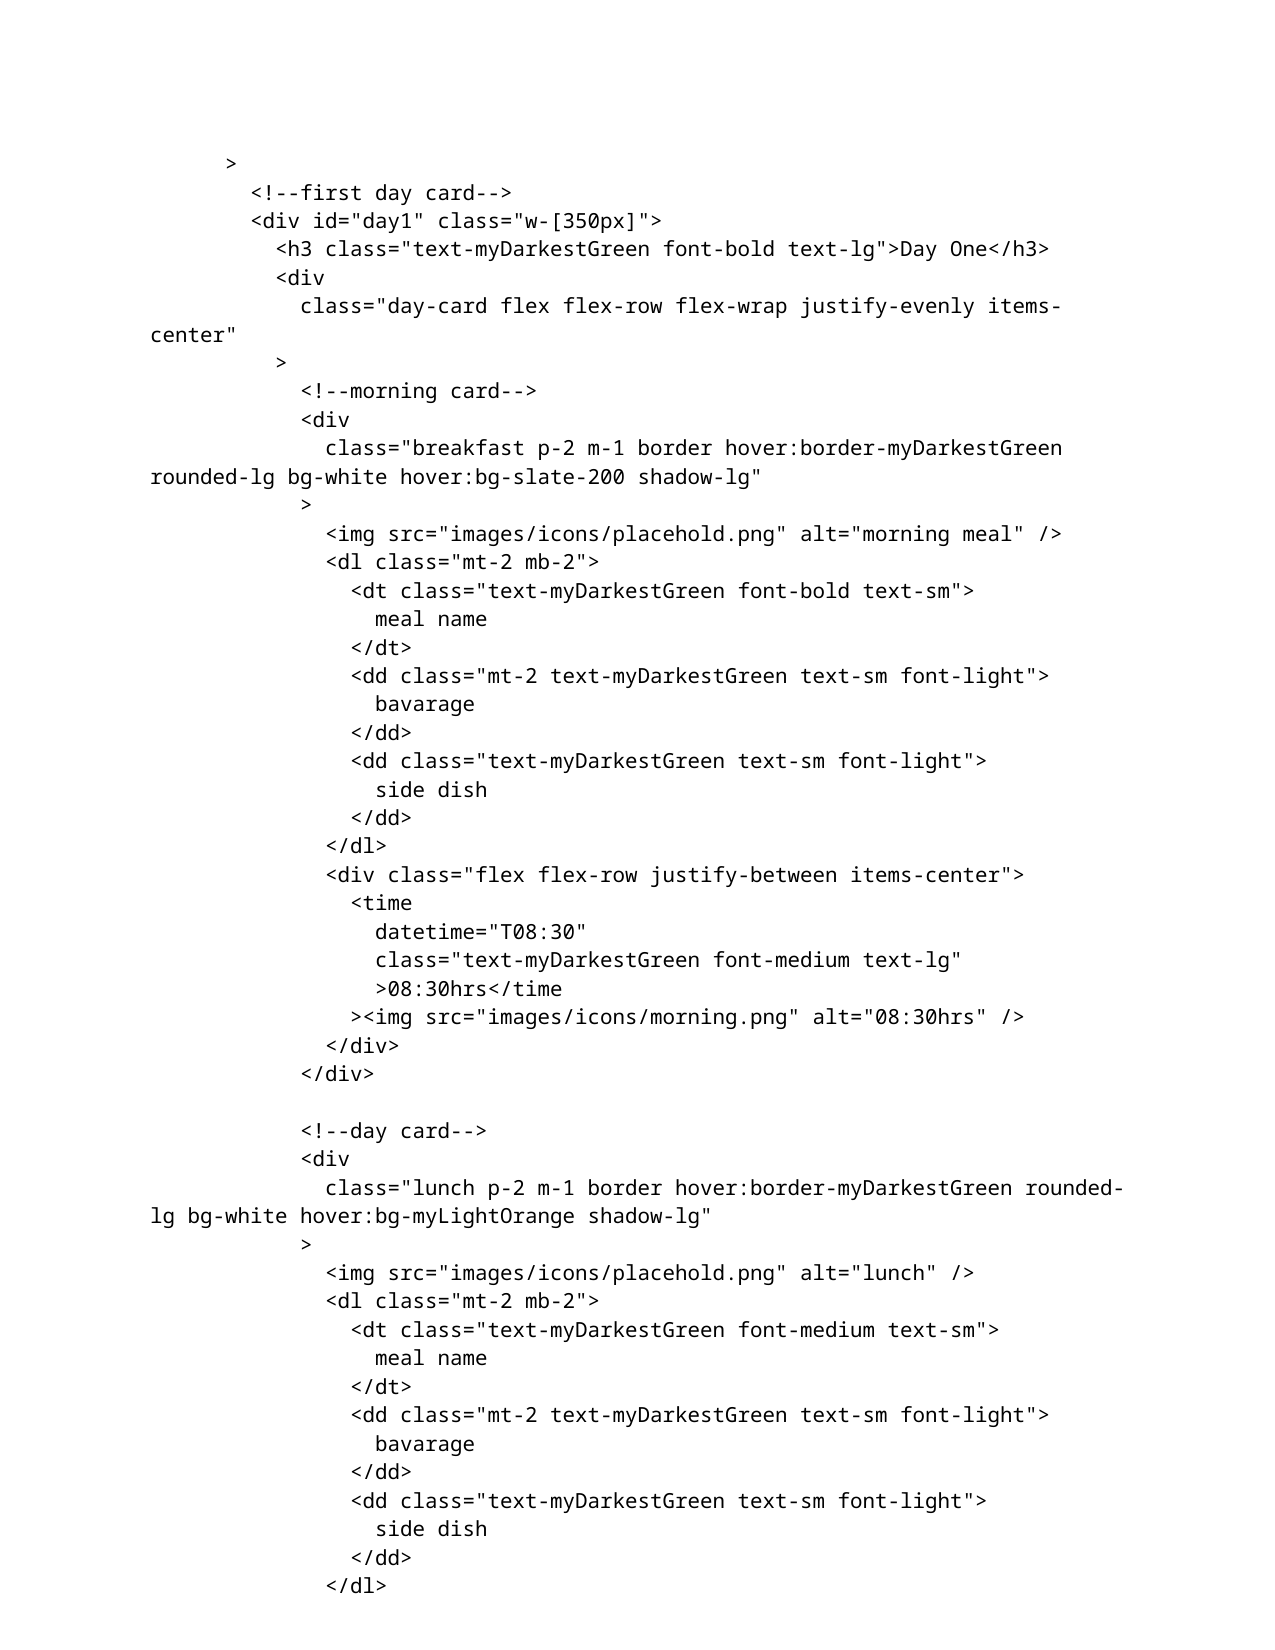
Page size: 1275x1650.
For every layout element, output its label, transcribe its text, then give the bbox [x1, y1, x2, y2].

text </dd> [150, 718, 1125, 746]
text <div class="flex flex-row justify-between items-center"> [150, 860, 1125, 888]
text >08:30hrs</time [150, 974, 1125, 1002]
text <div [150, 263, 1125, 291]
text <div [150, 1144, 1125, 1173]
text class="text-myDarkestGreen font-medium text-lg" [150, 945, 1125, 974]
text <!--day card--> [150, 1116, 1125, 1144]
text <dl class="mt-2 mb-2"> [150, 547, 1125, 576]
text bavarage [150, 689, 1125, 718]
text meal name [150, 1343, 1125, 1372]
text <img src="images/icons/placehold.png" alt="lunch" /> [150, 1258, 1125, 1287]
text <div id="day1" class="w-[350px]"> [150, 206, 1125, 234]
text datetime="T08:30" [150, 917, 1125, 945]
text > [150, 1230, 1125, 1258]
text side dish [150, 1514, 1125, 1543]
text </dt> [150, 633, 1125, 661]
text <!--first day card--> [150, 178, 1125, 206]
text <dd class="mt-2 text-myDarkestGreen text-sm font-light"> [150, 661, 1125, 689]
text </dd> [150, 1457, 1125, 1486]
text <dd class="text-myDarkestGreen text-sm font-light"> [150, 1486, 1125, 1514]
text bavarage [150, 1429, 1125, 1457]
text <div [150, 405, 1125, 433]
text class="day-card flex flex-row flex-wrap justify-evenly items-center" [150, 291, 1125, 348]
text </dt> [150, 1372, 1125, 1400]
text </dd> [150, 1543, 1125, 1571]
text <dl class="mt-2 mb-2"> [150, 1287, 1125, 1315]
text <!--morning card--> [150, 377, 1125, 405]
text class="lunch p-2 m-1 border hover:border-myDarkestGreen rounded-lg bg-white hover:bg-myLightOrange shadow-lg" [150, 1173, 1125, 1230]
text class="breakfast p-2 m-1 border hover:border-myDarkestGreen rounded-lg bg-white hover:bg-slate-200 shadow-lg" [150, 433, 1125, 490]
text <dd class="mt-2 text-myDarkestGreen text-sm font-light"> [150, 1400, 1125, 1429]
text > [150, 149, 1125, 178]
text > [150, 348, 1125, 377]
text <time [150, 888, 1125, 917]
text <dd class="text-myDarkestGreen text-sm font-light"> [150, 746, 1125, 775]
text <dt class="text-myDarkestGreen font-bold text-sm"> [150, 576, 1125, 604]
text </dl> [150, 832, 1125, 860]
text </dd> [150, 803, 1125, 832]
text <img src="images/icons/placehold.png" alt="morning meal" /> [150, 519, 1125, 547]
text side dish [150, 775, 1125, 803]
text <h3 class="text-myDarkestGreen font-bold text-lg">Day One</h3> [150, 234, 1125, 263]
text </div> [150, 1059, 1125, 1088]
text > [150, 490, 1125, 519]
text </div> [150, 1031, 1125, 1059]
text ><img src="images/icons/morning.png" alt="08:30hrs" /> [150, 1002, 1125, 1031]
text </dl> [150, 1571, 1125, 1599]
text meal name [150, 604, 1125, 633]
text <dt class="text-myDarkestGreen font-medium text-sm"> [150, 1315, 1125, 1343]
